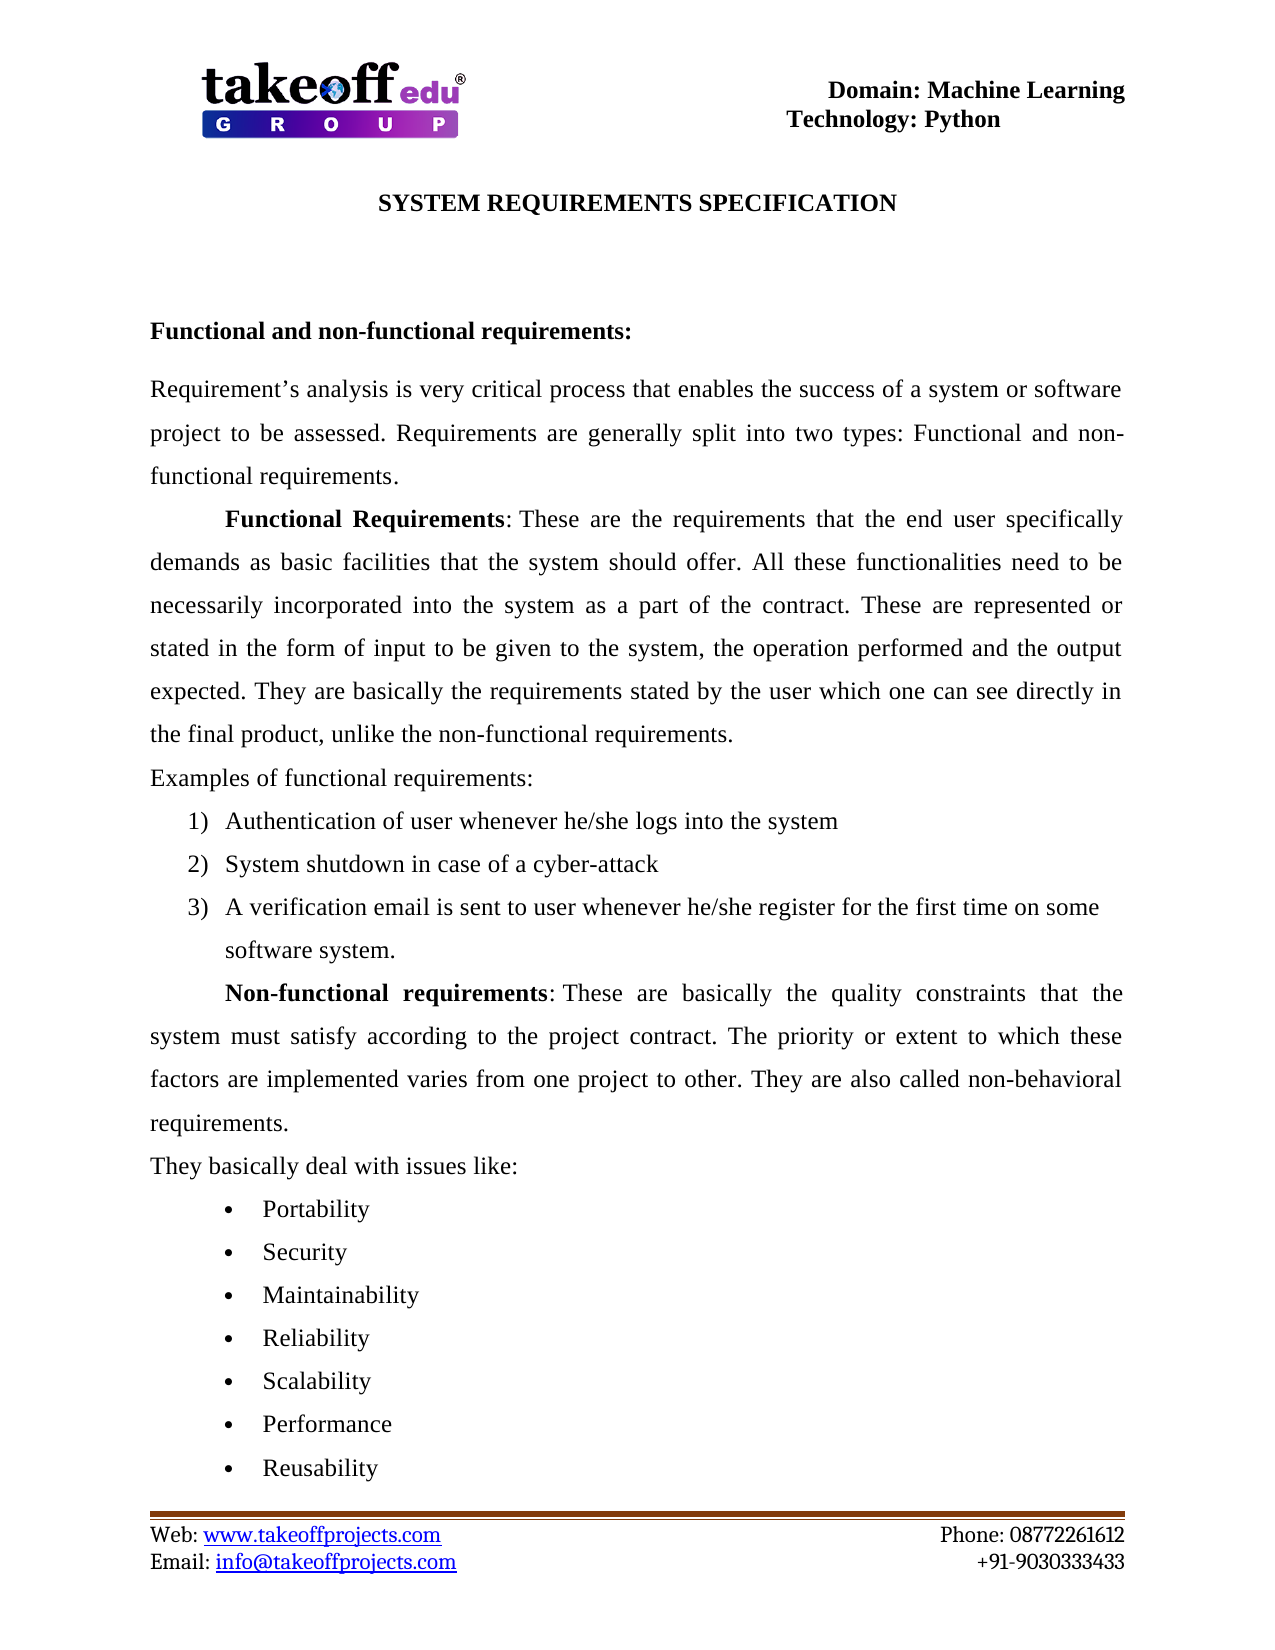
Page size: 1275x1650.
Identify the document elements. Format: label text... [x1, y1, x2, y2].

text SYSTEM REQUIREMENTS SPECIFICATION [150, 188, 1125, 217]
list Scalability [225, 1366, 1125, 1395]
list Performance [225, 1409, 1125, 1438]
list A verification email is sent to user whenever he/she register for the first time on some software system. [187, 892, 1125, 964]
text Examples of functional requirements: [150, 763, 1125, 791]
picture [198, 57, 469, 149]
list Reusability [225, 1453, 1125, 1481]
list Portability [225, 1194, 1125, 1223]
list Authentication of user whenever he/she logs into the system [187, 806, 1125, 834]
list Reliability [225, 1323, 1125, 1352]
list System shutdown in case of a cyber-attack [187, 849, 1125, 878]
text Functional Requirements: These are the requirements that the end user specifically demands as basic facilities that the system should offer. All these functionalities need to be necessarily incorporated into the system as a part of the contract. These are represented or stated in the form of input to be given to the system, the operation performed and the output expected. They are basically the requirements stated by the user which one can see directly in the final product, unlike the non-functional requirements. [150, 504, 1125, 748]
text Non-functional requirements: These are basically the quality constraints that the system must satisfy according to the project contract. The priority or extent to which these factors are implemented varies from one project to other. They are also called non-behavioral requirements. They basically deal with issues like: [150, 978, 1125, 1179]
list Security [225, 1237, 1125, 1266]
text Requirement’s analysis is very critical process that enables the success of a system or software project to be assessed. Requirements are generally split into two types: Functional and non-functional requirements. [150, 374, 1125, 489]
text Functional and non-functional requirements: [150, 316, 1120, 345]
list Maintainability [225, 1280, 1125, 1309]
